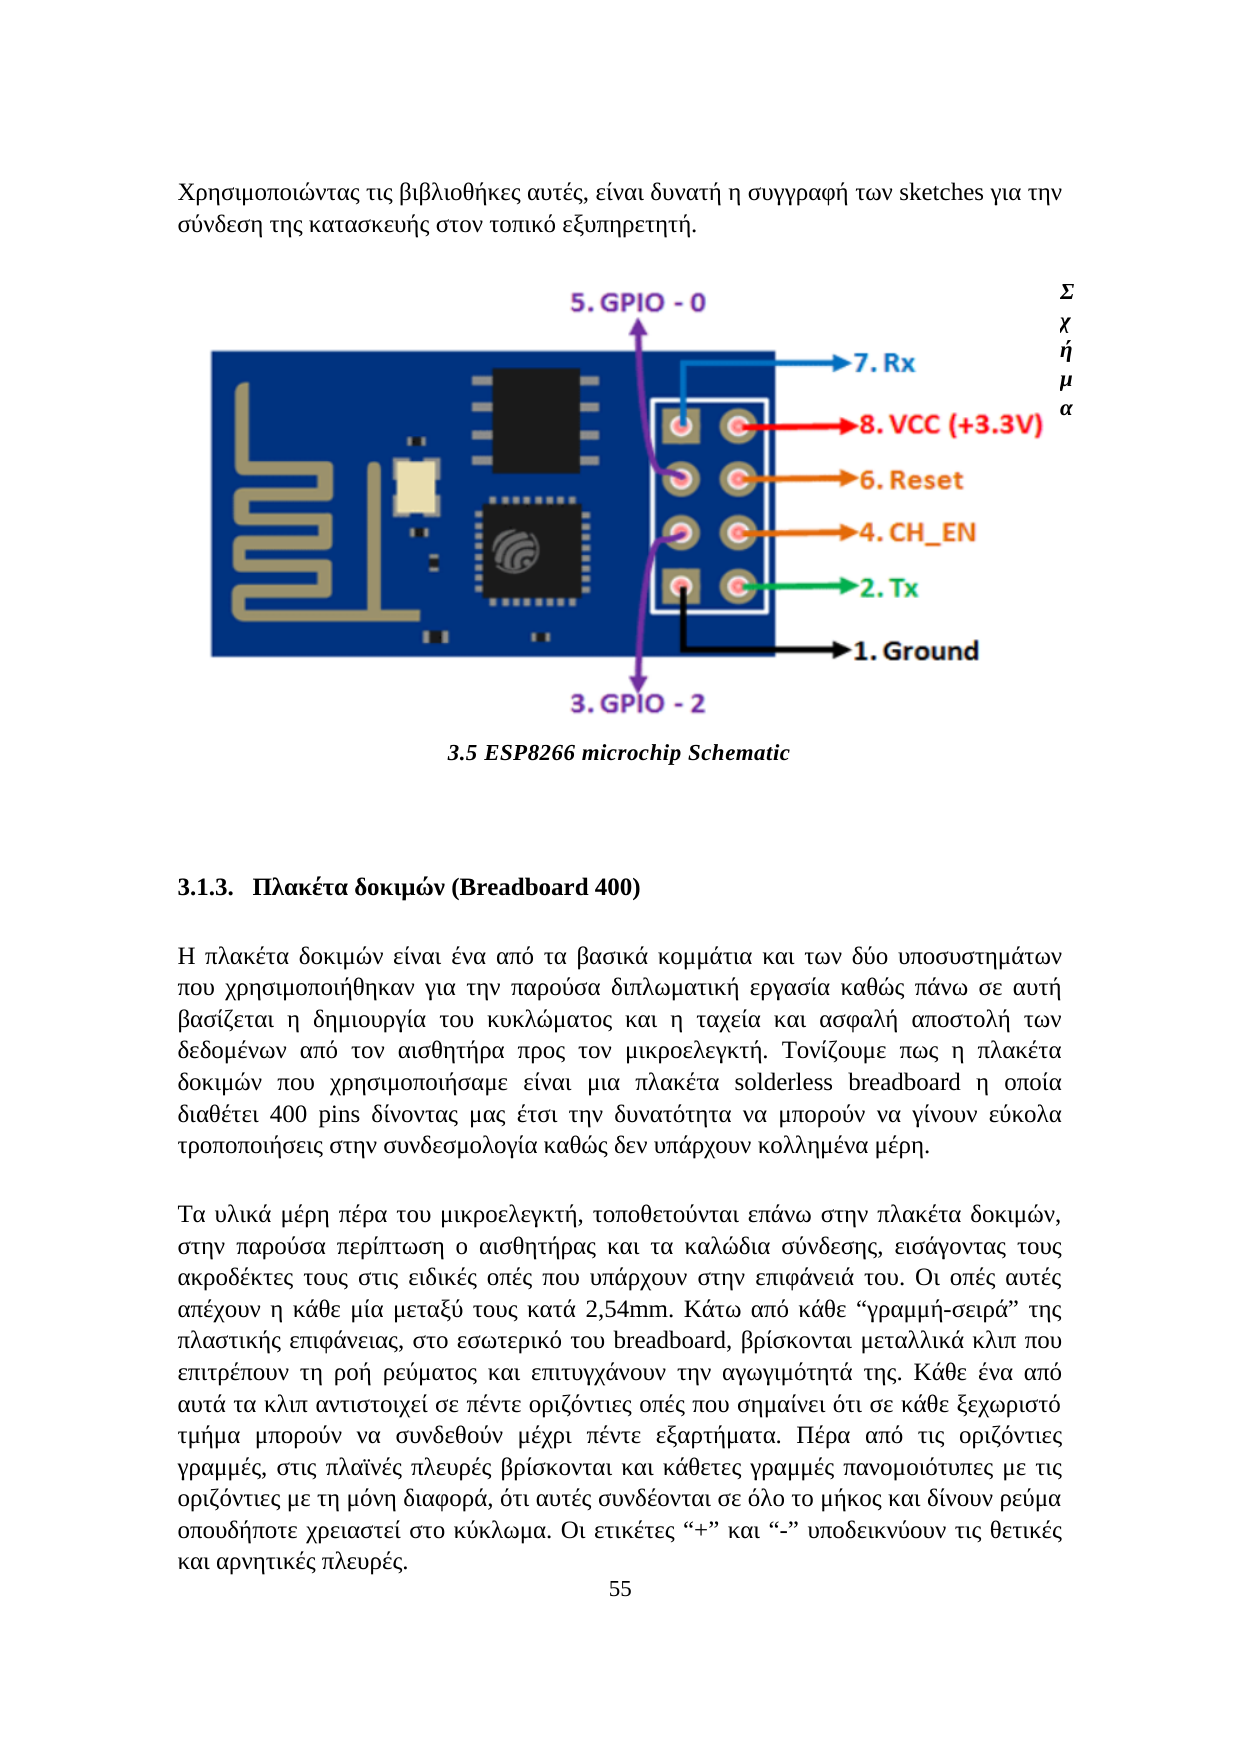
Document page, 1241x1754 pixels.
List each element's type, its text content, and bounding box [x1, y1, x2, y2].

list Πλακέτα δοκιμών (Breadboard 400) [177, 872, 1063, 901]
text Η πλακέτα δοκιμών είναι ένα από τα βασικά κομμάτια και των δύο υποσυστημάτων που χρησιμοποιήθηκαν για την παρούσα διπλωματική εργασία καθώς πάνω σε αυτή βασίζεται η δημιουργία του κυκλώματος και η ταχεία και ασφαλή αποστολή των δεδομένων από τον αισθητήρα προς τον μικροελεγκτή. Τονίζουμε πως η πλακέτα δοκιμών που χρησιμοποιήσαμε είναι μια πλακέτα solderless breadboard η οποία διαθέτει 400 pins δίνοντας μας έτσι την δυνατότητα να μπορούν να γίνουν εύκολα τροποποιήσεις στην συνδεσμολογία καθώς δεν υπάρχουν κολλημένα μέρη. [177, 941, 1063, 1159]
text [177, 177, 1063, 237]
text Τα υλικά μέρη πέρα του μικροελεγκτή, τοποθετούνται επάνω στην πλακέτα δοκιμών, στην παρούσα περίπτωση ο αισθητήρας και τα καλώδια σύνδεσης, εισάγοντας τους ακροδέκτες τους στις ειδικές οπές που υπάρχουν στην επιφάνειά του. Οι οπές αυτές απέχουν η κάθε μία μεταξύ τους κατά 2,54mm. Κάτω από κάθε “γραμμή-σειρά” της πλαστικής επιφάνειας, στο εσωτερικό του breadboard, βρίσκονται μεταλλικά κλιπ που επιτρέπουν τη ροή ρεύματος και επιτυγχάνουν την αγωγιμότητά της. Κάθε ένα από αυτά τα κλιπ αντιστοιχεί σε πέντε οριζόντιες οπές που σημαίνει ότι σε κάθε ξεχωριστό τμήμα μπορούν να συνδεθούν μέχρι πέντε εξαρτήματα. Πέρα από τις οριζόντιες γραμμές, στις πλαϊνές πλευρές βρίσκονται και κάθετες γραμμές πανομοιότυπες με τις οριζόντιες με τη μόνη διαφορά, ότι αυτές συνδέονται σε όλο το μήκος και δίνουν ρεύμα οπουδήποτε χρειαστεί στο κύκλωμα. Οι ετικέτες “+” και “-” υποδεικνύουν τις θετικές και αρνητικές πλευρές. [177, 1199, 1063, 1575]
picture [194, 277, 1060, 727]
